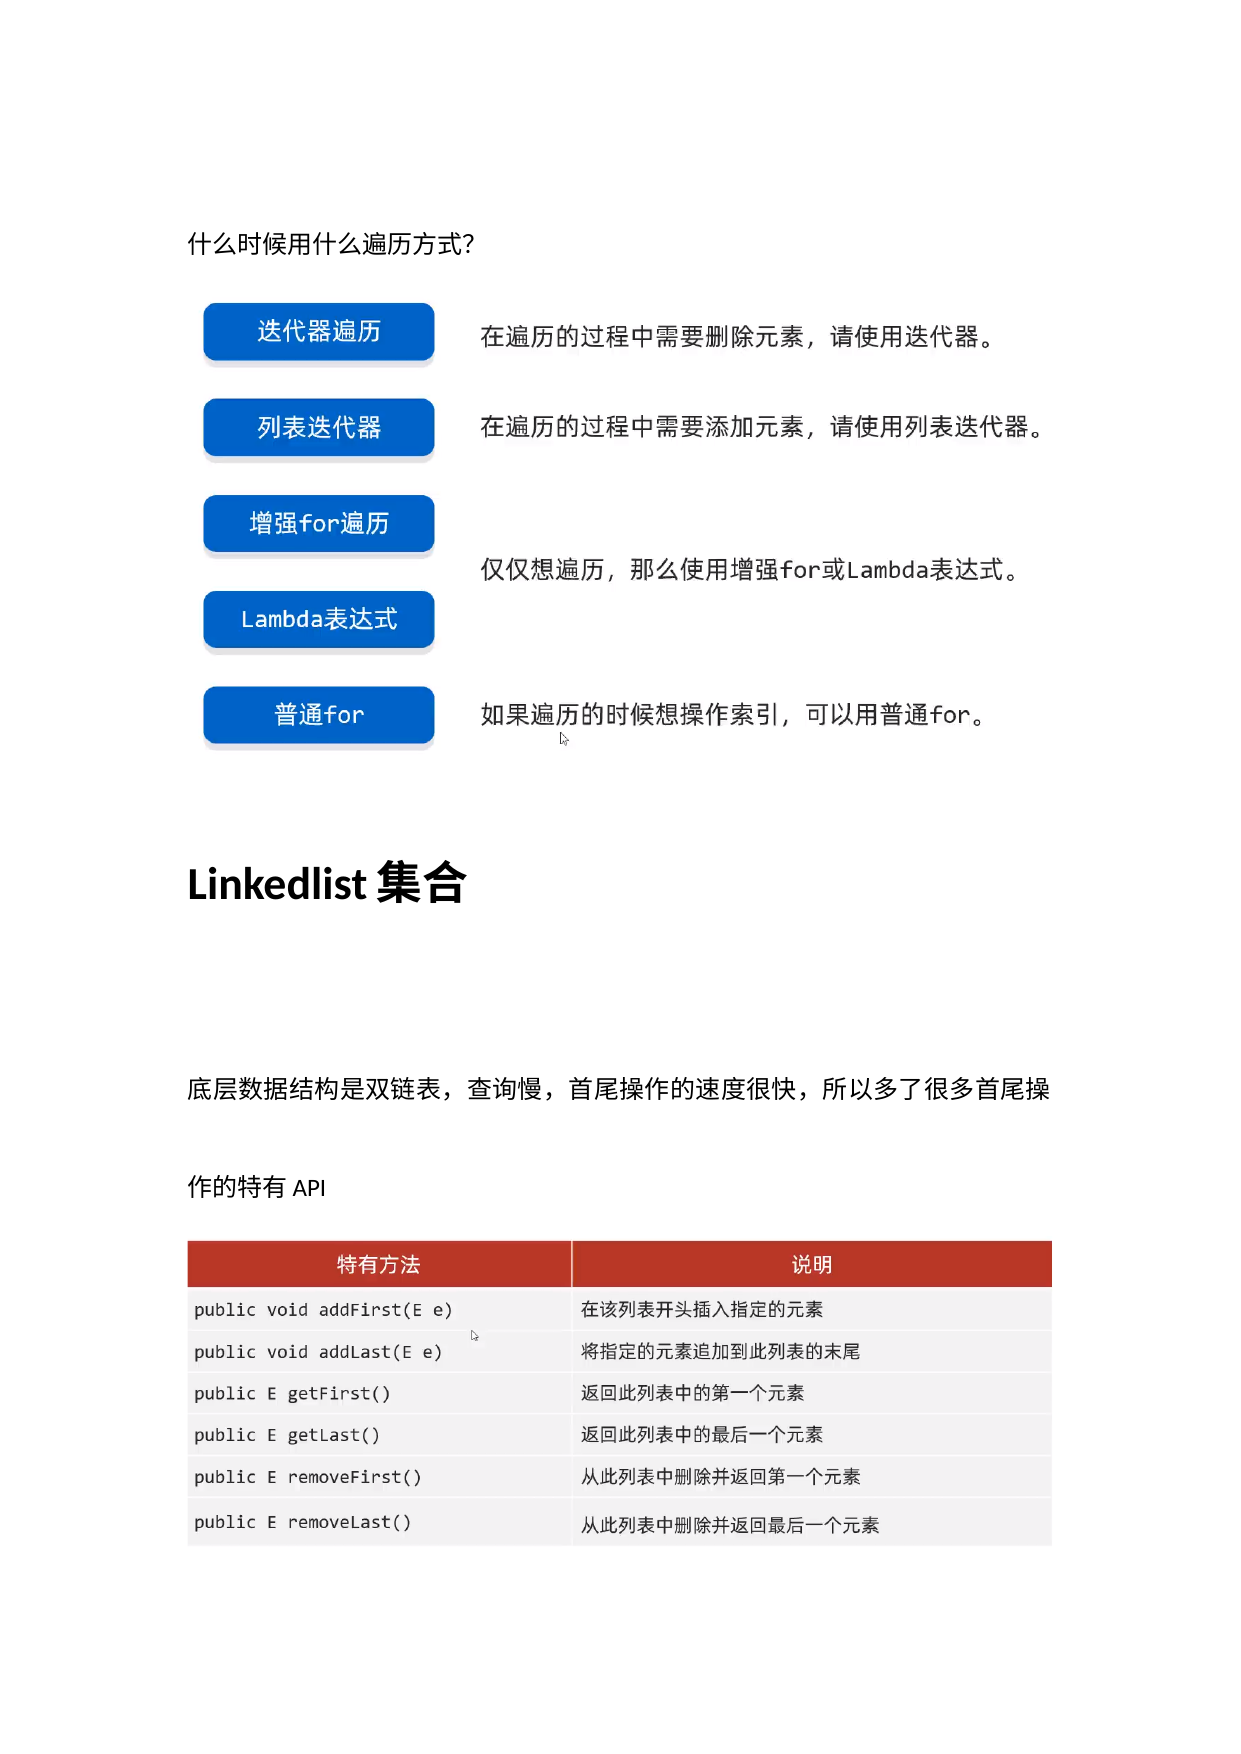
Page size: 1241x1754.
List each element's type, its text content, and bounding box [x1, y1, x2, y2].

subtitle Linkedlist集合 [187, 831, 1053, 928]
picture [187, 292, 1053, 755]
text 什么时候用什么遍历方式？ [187, 210, 1053, 275]
text 底层数据结构是双链表，查询慢，首尾操作的速度很快，所以多了很多首尾操作的特有API [187, 1056, 1053, 1218]
picture [187, 1236, 1053, 1548]
